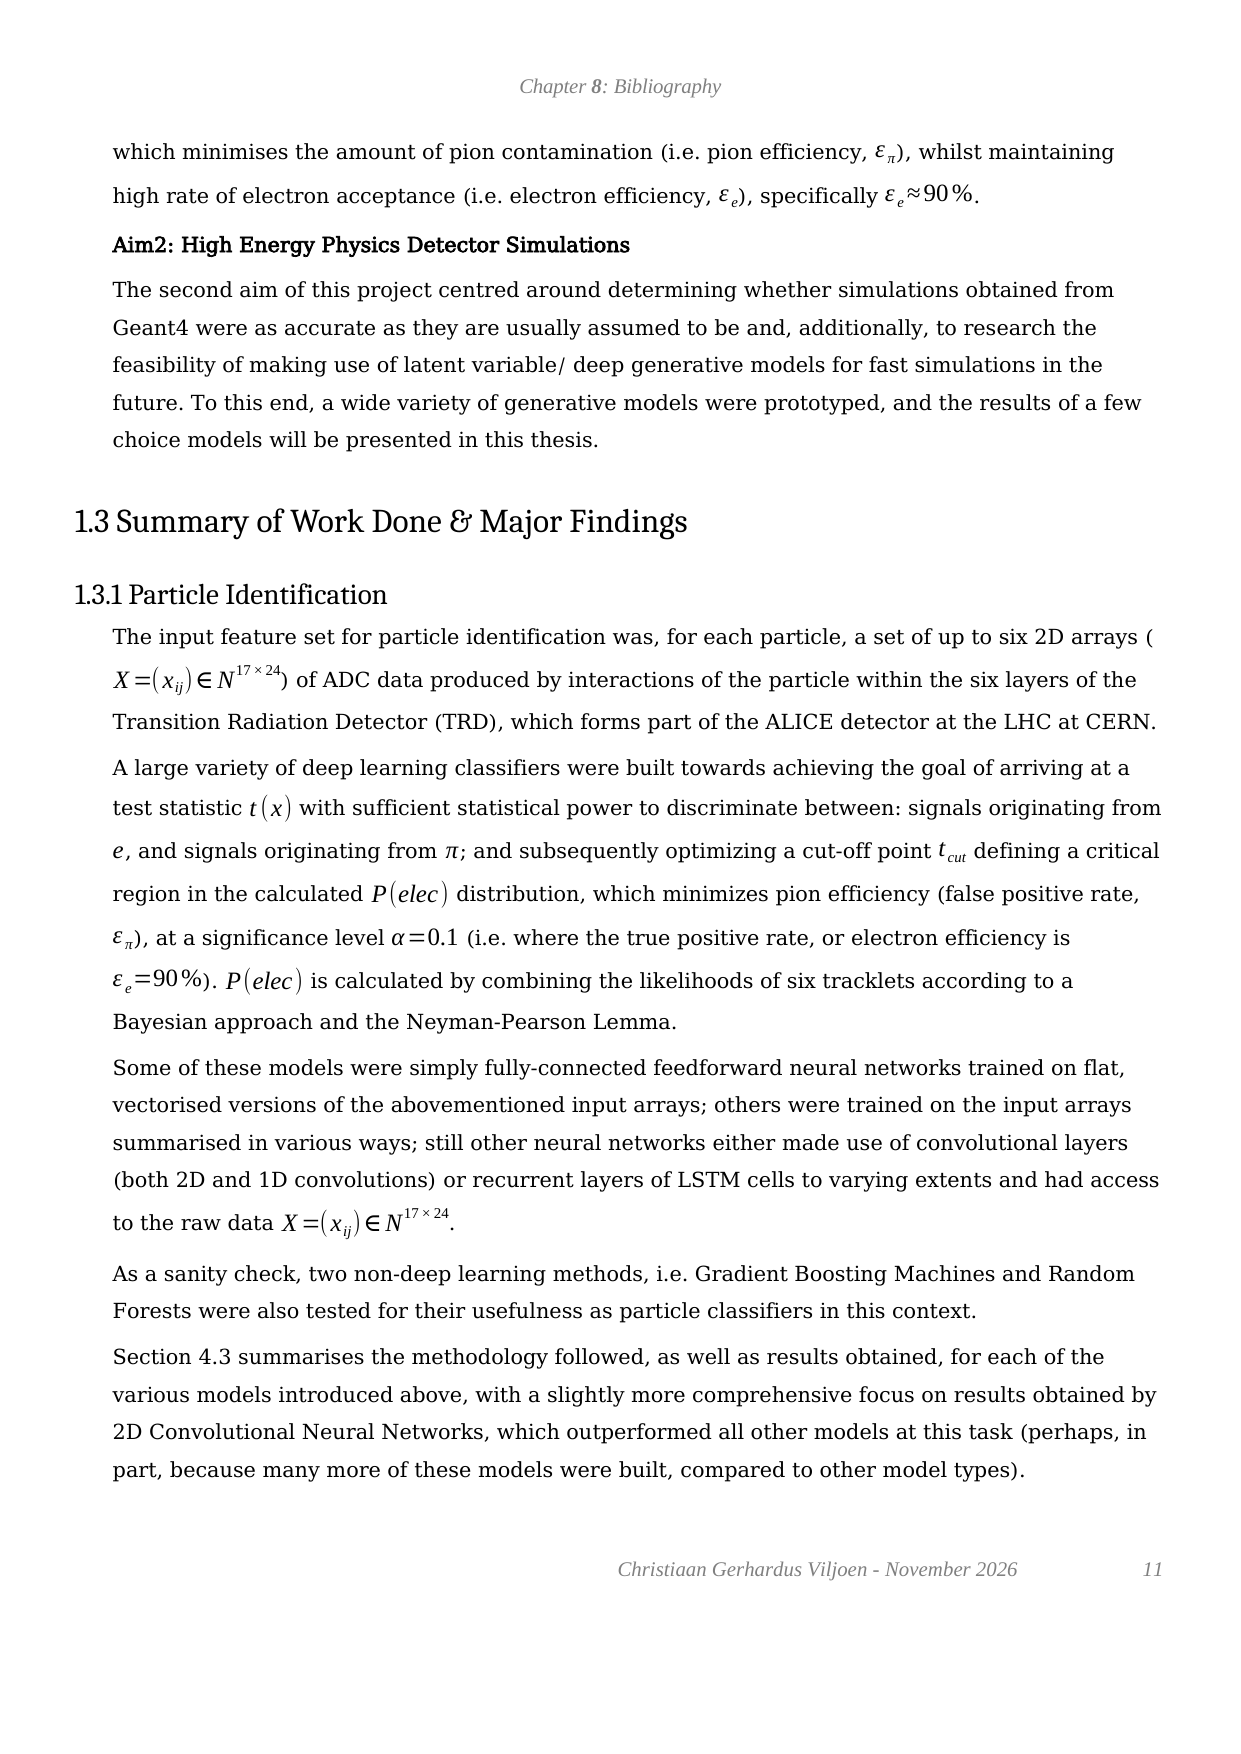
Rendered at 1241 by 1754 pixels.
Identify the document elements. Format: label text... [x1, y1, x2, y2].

text The input feature set for particle identification was, for each particle, a set of up to six 2D arrays () of ADC data produced by interactions of the particle within the six layers of the Transition Radiation Detector (TRD), which forms part of the ALICE detector at the LHC at CERN. [112, 624, 1165, 734]
subtitle Particle Identification [75, 578, 1165, 612]
text A large variety of deep learning classifiers were built towards achieving the goal of arriving at a test statistic with sufficient statistical power to discriminate between: signals originating from , and signals originating from ; and subsequently optimizing a cut-off point defining a critical region in the calculated distribution, which minimizes pion efficiency (false positive rate, ), at a significance level (i.e. where the true positive rate, or electron efficiency is ). is calculated by combining the likelihoods of six tracklets according to a Bayesian approach and the Neyman-Pearson Lemma. [112, 755, 1165, 1034]
subtitle Summary of Work Done & Major Findings [75, 502, 1165, 541]
text Section 4.3 summarises the methodology followed, as well as results obtained, for each of the various models introduced above, with a slightly more comprehensive focus on results obtained by 2D Convolutional Neural Networks, which outperformed all other models at this task (perhaps, in part, because many more of these models were built, compared to other model types). [112, 1344, 1165, 1481]
text Aim2: High Energy Physics Detector Simulations [112, 231, 1165, 256]
text As a sanity check, two non-deep learning methods, i.e. Gradient Boosting Machines and Random Forests were also tested for their usefulness as particle classifiers in this context. [112, 1261, 1165, 1323]
text Some of these models were simply fully-connected feedforward neural networks trained on flat, vectorised versions of the abovementioned input arrays; others were trained on the input arrays summarised in various ways; still other neural networks either made use of convolutional layers (both 2D and 1D convolutions) or recurrent layers of LSTM cells to varying extents and had access to the raw data . [112, 1055, 1165, 1240]
text The second aim of this project centred around determining whether simulations obtained from Geant4 were as accurate as they are usually assumed to be and, additionally, to research the feasibility of making use of latent variable/ deep generative models for fast simulations in the future. To this end, a wide variety of generative models were prototyped, and the results of a few choice models will be presented in this thesis. [112, 277, 1165, 452]
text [112, 135, 1165, 211]
